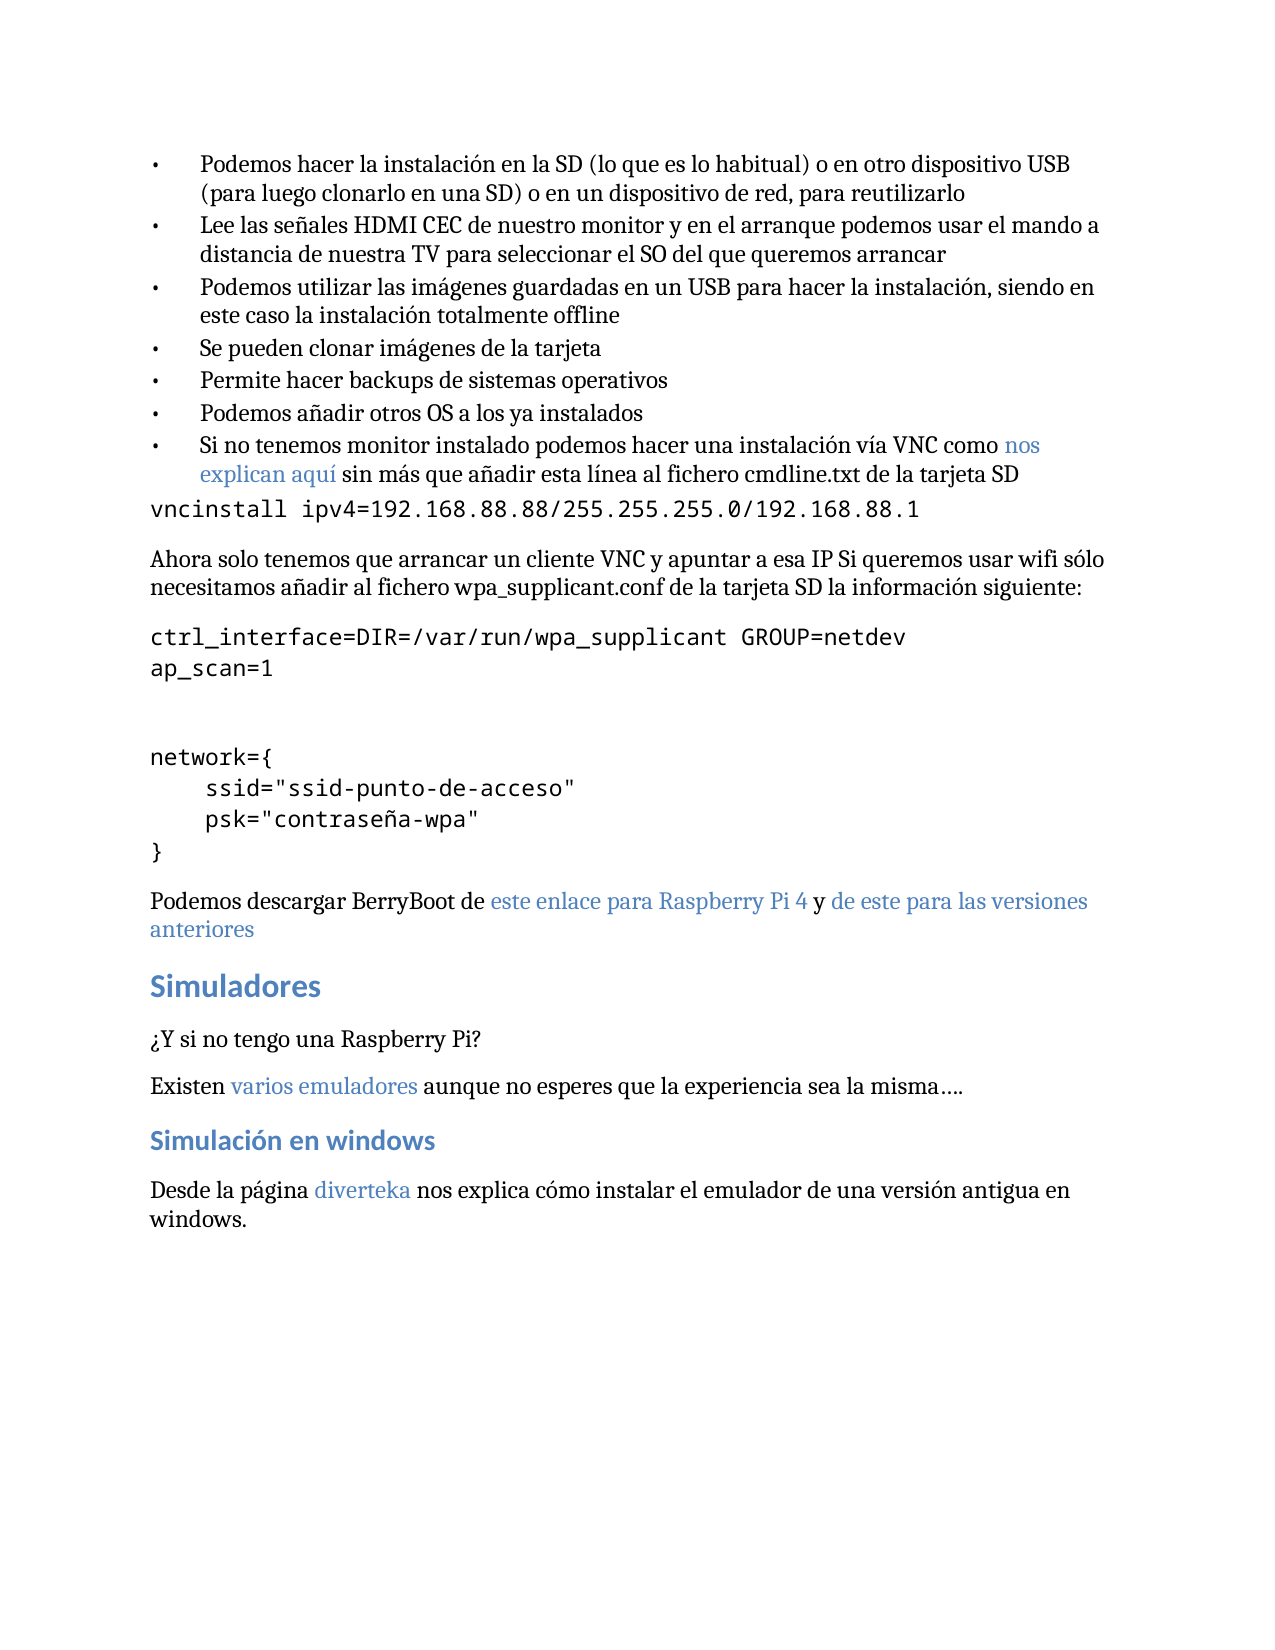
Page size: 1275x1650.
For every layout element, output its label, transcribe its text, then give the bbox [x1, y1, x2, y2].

list Se pueden clonar imágenes de la tarjeta [150, 334, 1125, 362]
list Podemos utilizar las imágenes guardadas en un USB para hacer la instalación, siendo en este caso la instalación totalmente offline [150, 272, 1125, 330]
list Lee las señales HDMI CEC de nuestro monitor y en el arranque podemos usar el mando a distancia de nuestra TV para seleccionar el SO del que queremos arrancar [150, 211, 1125, 269]
list Podemos añadir otros OS a los ya instalados [150, 399, 1125, 427]
text Existen varios emuladores aunque no esperes que la experiencia sea la misma…. [150, 1072, 1125, 1101]
text ¿Y si no tengo una Raspberry Pi? [150, 1024, 1125, 1053]
text Ahora solo tenemos que arrancar un cliente VNC y apuntar a esa IP Si queremos usar wifi sólo necesitamos añadir al fichero wpa_supplicant.conf de la tarjeta SD la información siguiente: [150, 544, 1125, 602]
text ctrl_interface=DIR=/var/run/wpa_supplicant GROUP=netdev ap_scan=1 network={ ssid="ssid-punto-de-acceso" psk="contraseña-wpa" } [150, 621, 1125, 866]
subtitle Simuladores [150, 965, 1125, 1006]
text vncinstall ipv4=192.168.88.88/255.255.255.0/192.168.88.1 [150, 492, 1125, 524]
text Podemos descargar BerryBoot de este enlace para Raspberry Pi 4 y de este para las versiones anteriores [150, 887, 1125, 944]
list Si no tenemos monitor instalado podemos hacer una instalación vía VNC como nos explican aquí sin más que añadir esta línea al fichero cmdline.txt de la tarjeta SD [150, 431, 1125, 489]
list Podemos hacer la instalación en la SD (lo que es lo habitual) o en otro dispositivo USB (para luego clonarlo en una SD) o en un dispositivo de red, para reutilizarlo [150, 150, 1125, 207]
text Desde la página diverteka nos explica cómo instalar el emulador de una versión antigua en windows. [150, 1176, 1125, 1233]
list Permite hacer backups de sistemas operativos [150, 366, 1125, 395]
subtitle Simulación en windows [150, 1122, 1125, 1157]
